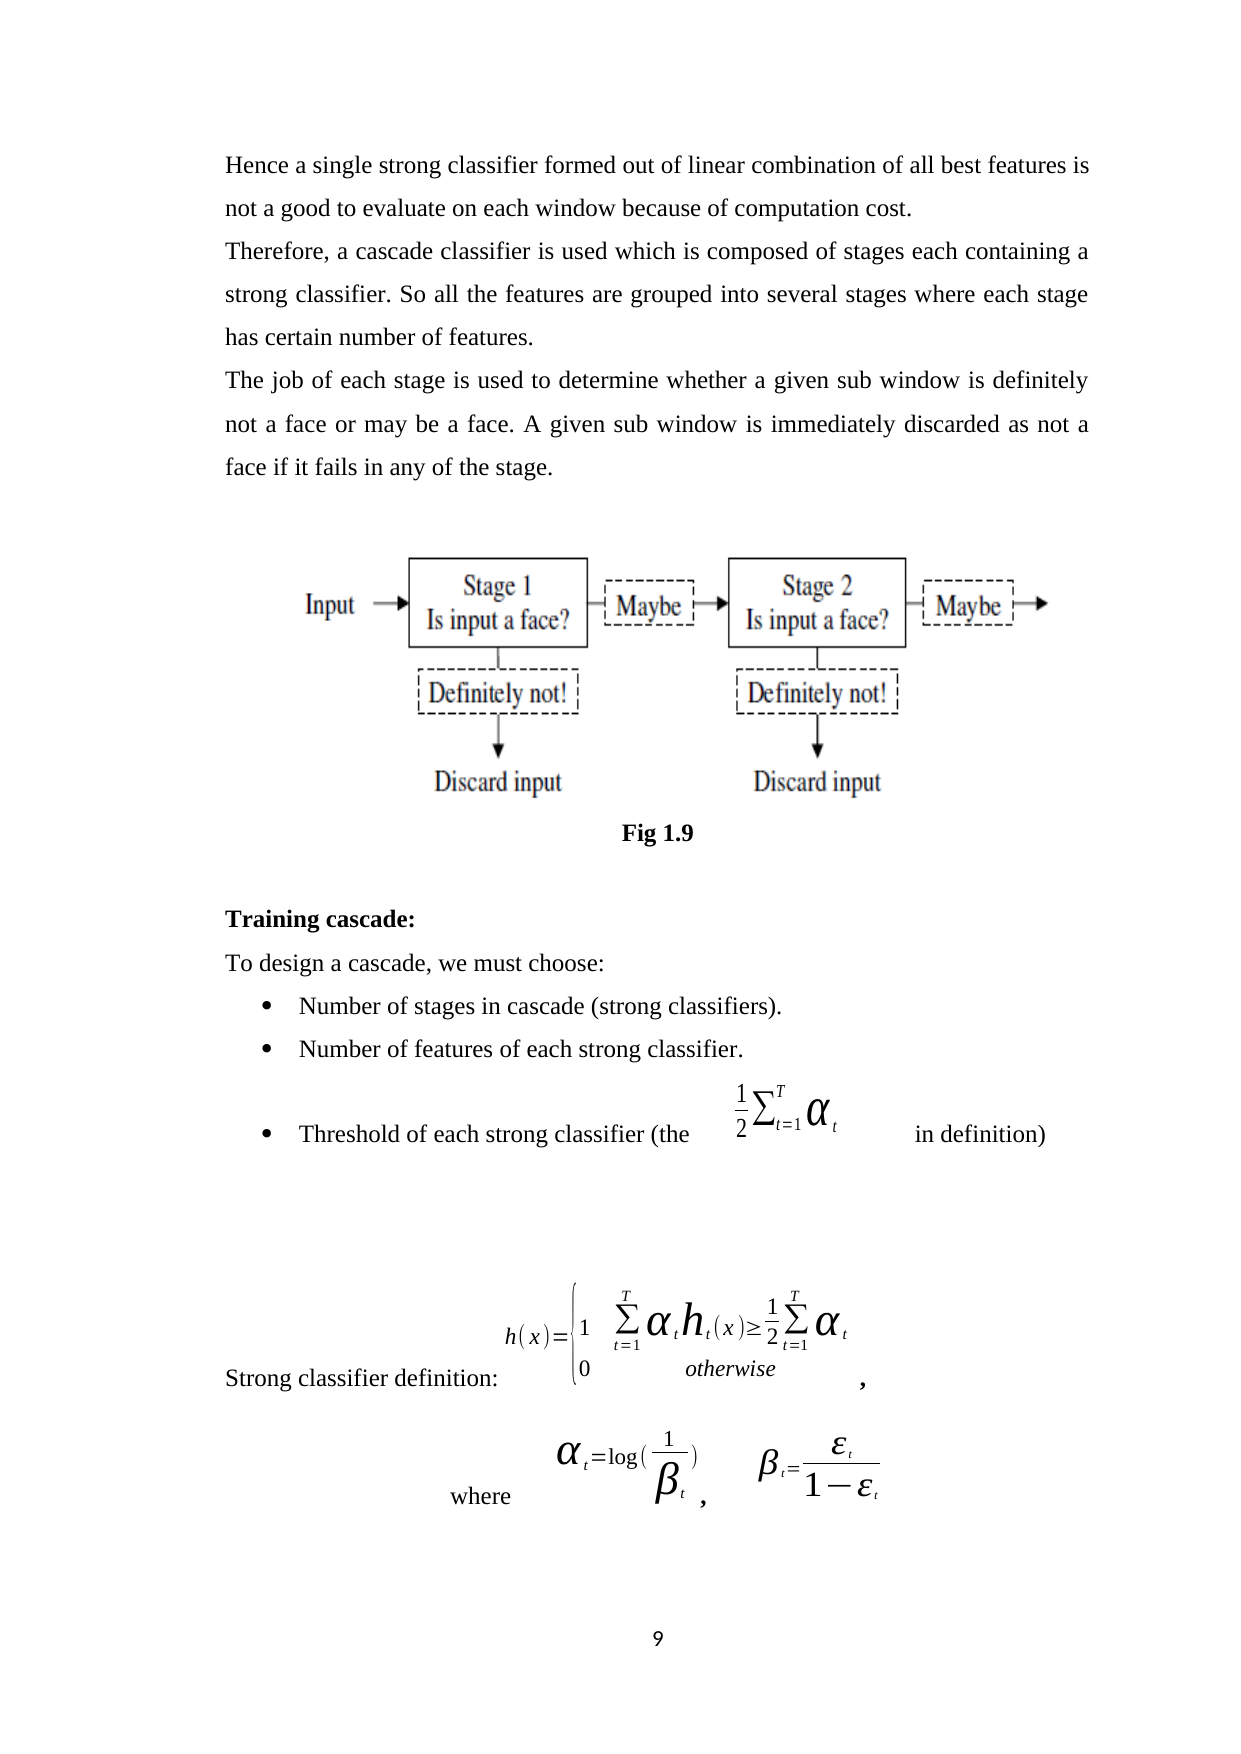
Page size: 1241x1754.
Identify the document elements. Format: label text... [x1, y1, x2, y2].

text To design a cascade, we must choose: [225, 948, 1090, 976]
text The job of each stage is used to determine whether a given sub window is definitely not a face or may be a face. A given sub window is immediately discarded as not a face if it fails in any of the stage. [225, 366, 1090, 481]
picture [225, 495, 1101, 805]
list Number of stages in cascade (strong classifiers). [262, 991, 1090, 1019]
text Strong classifier definition: , [225, 1282, 1090, 1392]
text Therefore, a cascade classifier is used which is composed of stages each containing a strong classifier. So all the features are grouped into several stages where each stage has certain number of features. [225, 236, 1090, 351]
list Threshold of each strong classifier (the in definition) [262, 1077, 1090, 1148]
text where , [450, 1423, 1090, 1510]
text Fig 1.9 [225, 818, 1090, 847]
text Hence a single strong classifier formed out of linear combination of all best features is not a good to evaluate on each window because of computation cost. [225, 150, 1090, 222]
text Training cascade: [225, 904, 1090, 933]
list Number of features of each strong classifier. [262, 1034, 1090, 1063]
